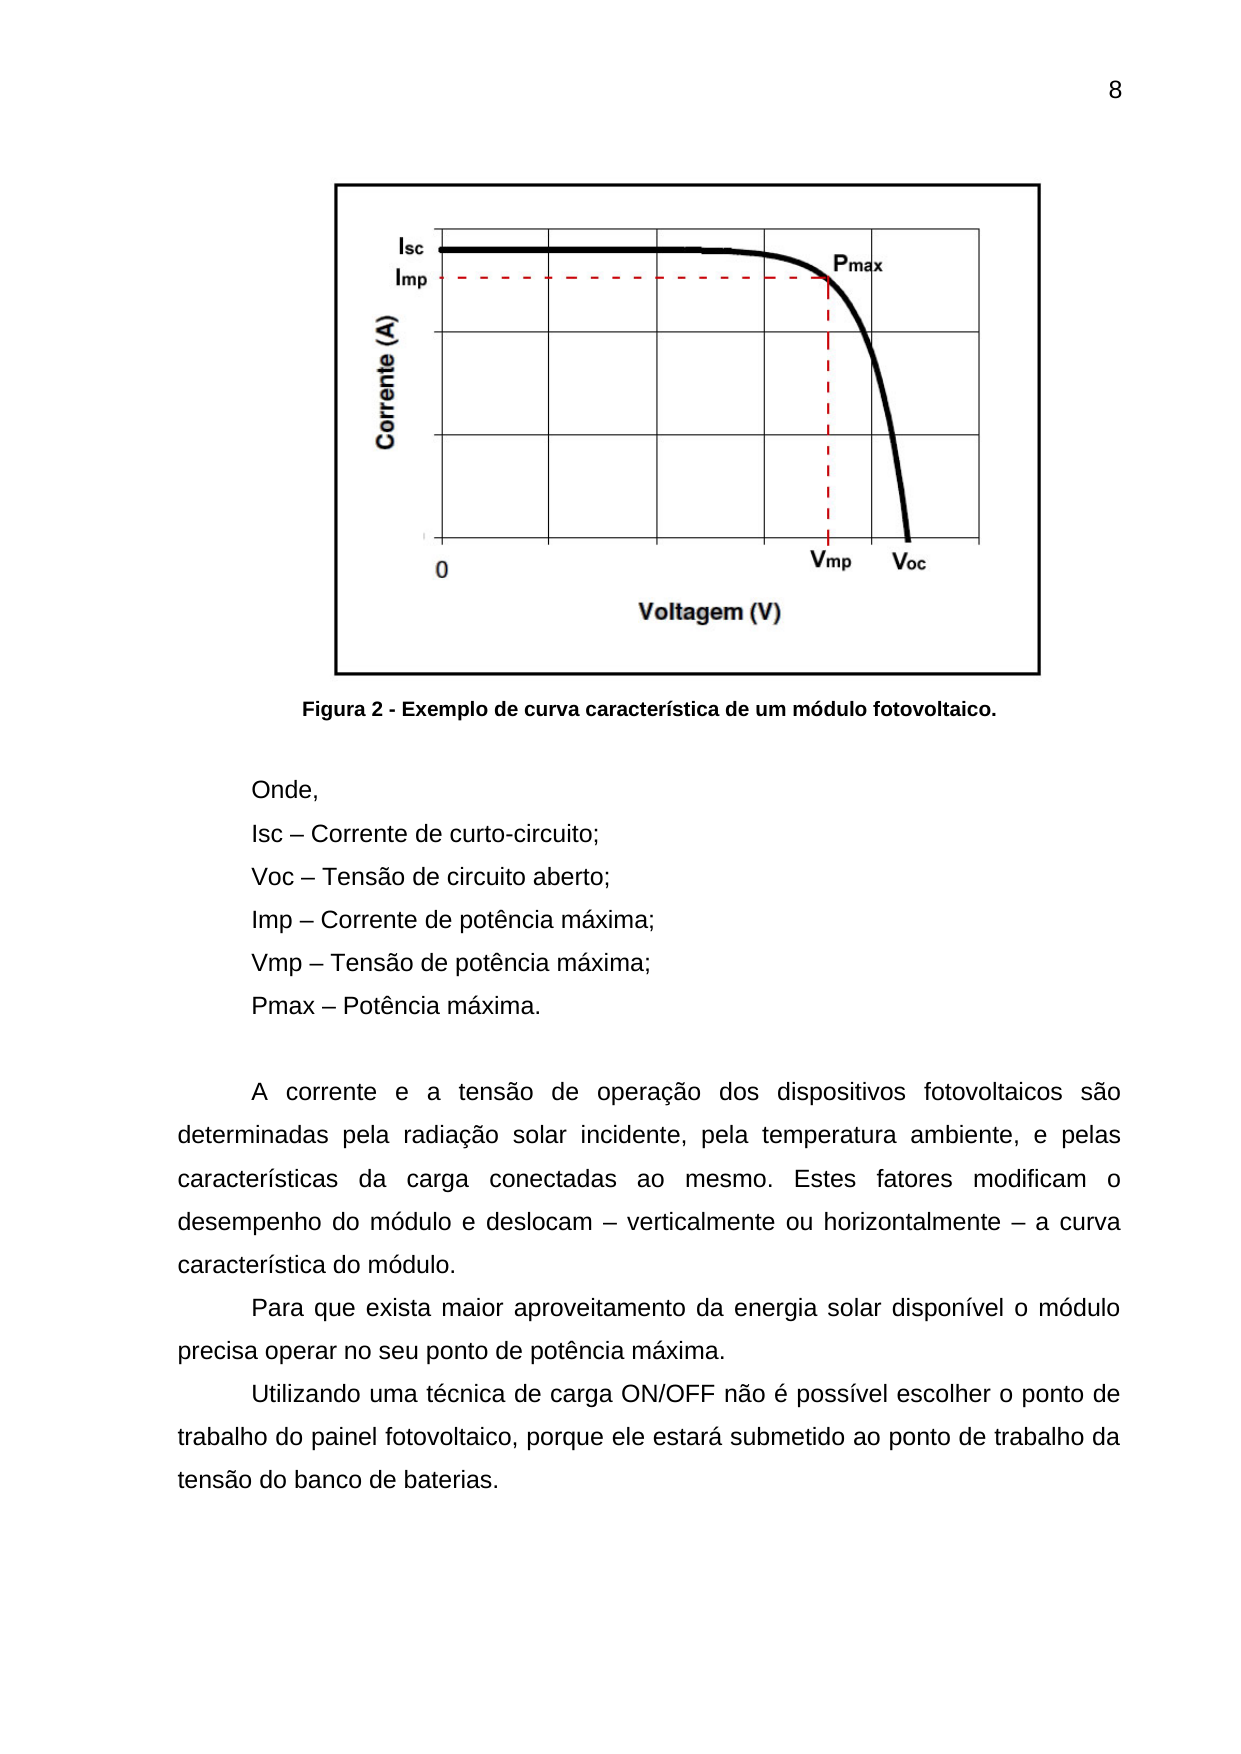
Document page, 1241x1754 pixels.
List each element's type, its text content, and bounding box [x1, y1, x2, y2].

text Vmp – Tensão de potência máxima; [177, 948, 1122, 977]
text Figura 2 - Exemplo de curva característica de um módulo fotovoltaico. [177, 696, 1122, 720]
text Voc – Tensão de circuito aberto; [177, 862, 1122, 890]
text Pmax – Potência máxima. [177, 991, 1122, 1020]
text Isc – Corrente de curto-circuito; [177, 818, 1122, 847]
picture [329, 177, 1044, 682]
text Imp – Corrente de potência máxima; [177, 905, 1122, 933]
text Onde, [177, 775, 1122, 804]
text Para que exista maior aproveitamento da energia solar disponível o módulo precisa operar no seu ponto de potência máxima. [177, 1293, 1122, 1365]
text Utilizando uma técnica de carga ON/OFF não é possível escolher o ponto de trabalho do painel fotovoltaico, porque ele estará submetido ao ponto de trabalho da tensão do banco de baterias. [177, 1379, 1122, 1494]
text A corrente e a tensão de operação dos dispositivos fotovoltaicos são determinadas pela radiação solar incidente, pela temperatura ambiente, e pelas características da carga conectadas ao mesmo. Estes fatores modificam o desempenho do módulo e deslocam – verticalmente ou horizontalmente – a curva característica do módulo. [177, 1077, 1122, 1278]
